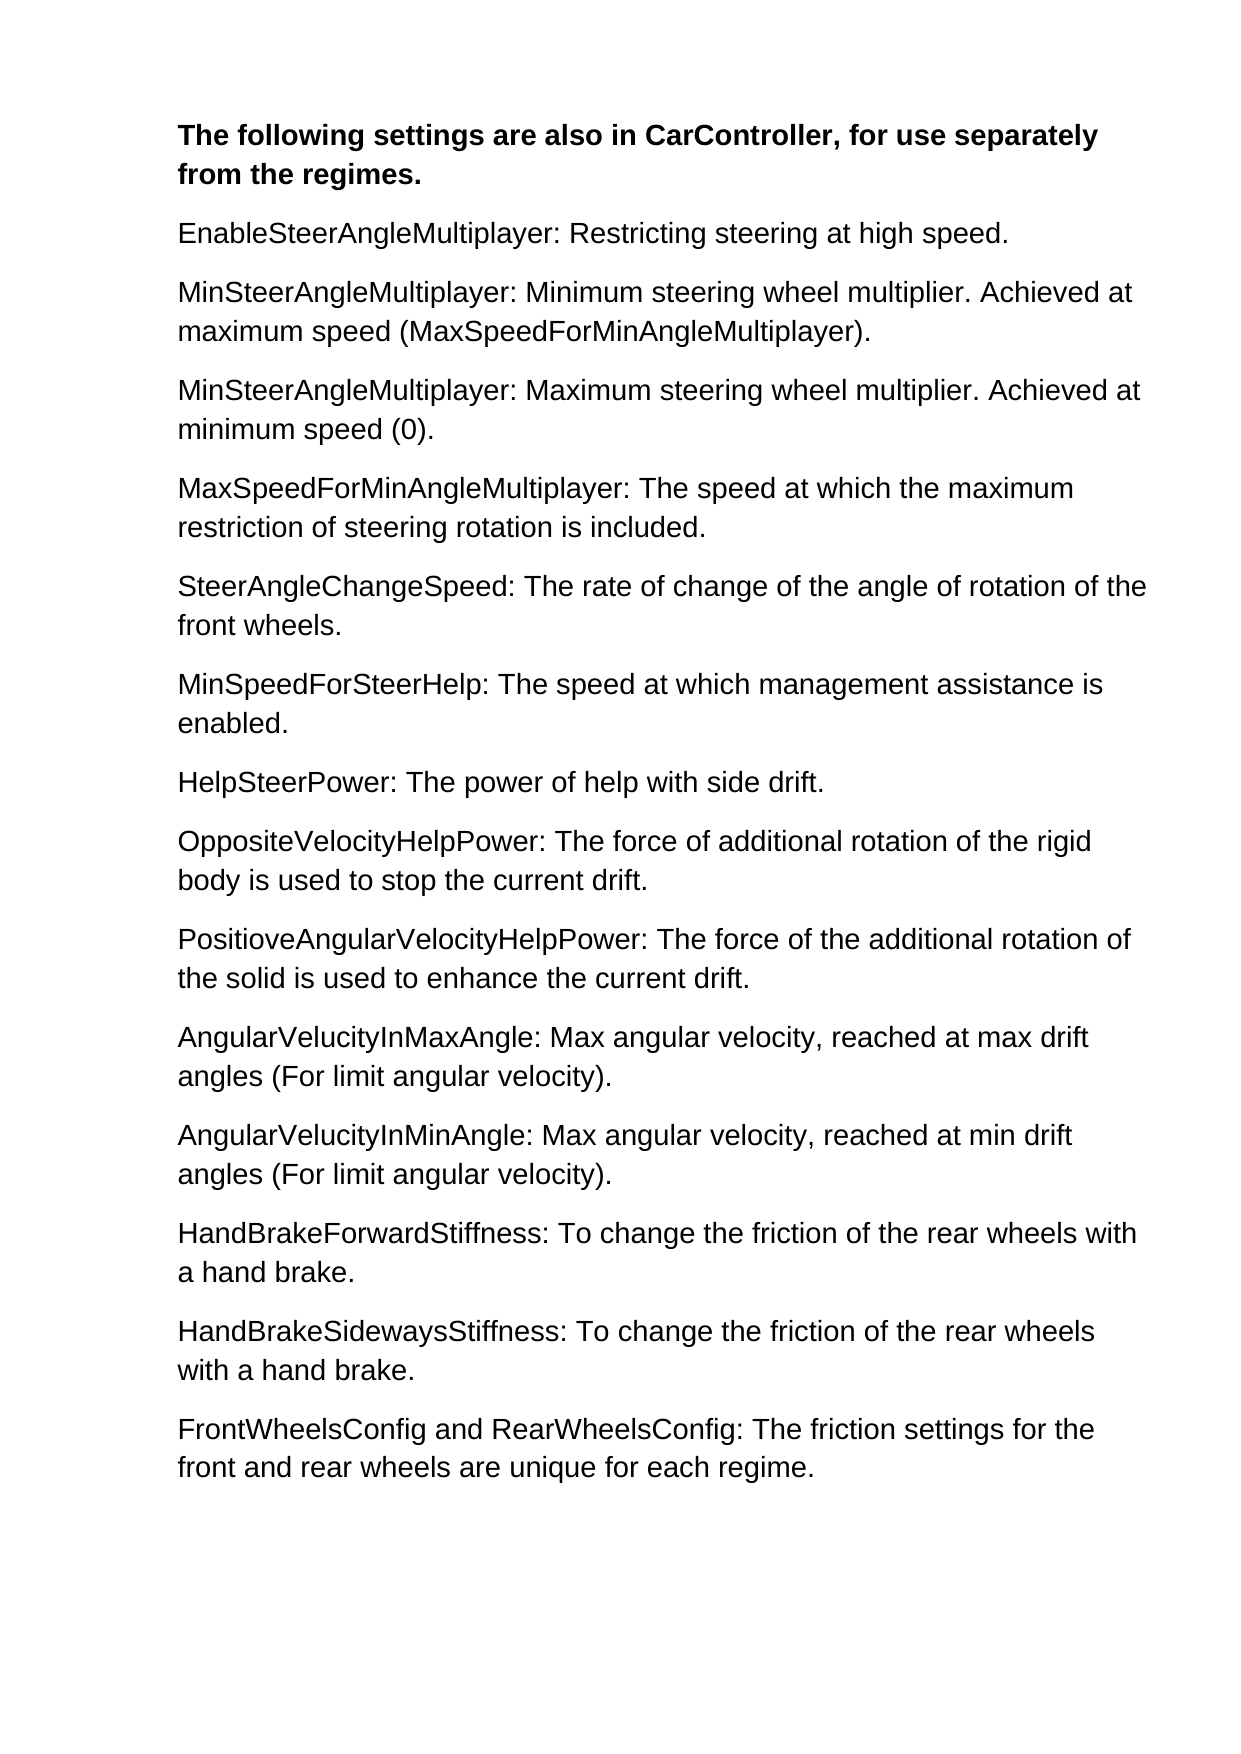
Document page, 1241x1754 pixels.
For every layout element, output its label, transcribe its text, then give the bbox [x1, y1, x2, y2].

text MinSpeedForSteerHelp: The speed at which management assistance is enabled. [177, 667, 1152, 739]
text OppositeVelocityHelpPower: The force of additional rotation of the rigid body is used to stop the current drift. [177, 824, 1152, 896]
text MinSteerAngleMultiplayer: Minimum steering wheel multiplier. Achieved at maximum speed (MaxSpeedForMinAngleMultiplayer). [177, 275, 1152, 347]
text AngularVelucityInMinAngle: Max angular velocity, reached at min drift angles (For limit angular velocity). [177, 1118, 1152, 1190]
text MaxSpeedForMinAngleMultiplayer: The speed at which the maximum restriction of steering rotation is included. [177, 471, 1152, 543]
text HandBrakeForwardStiffness: To change the friction of the rear wheels with a hand brake. [177, 1216, 1152, 1288]
text MinSteerAngleMultiplayer: Maximum steering wheel multiplier. Achieved at minimum speed (0). [177, 373, 1152, 445]
text EnableSteerAngleMultiplayer: Restricting steering at high speed. [177, 216, 1152, 249]
text AngularVelucityInMaxAngle: Max angular velocity, reached at max drift angles (For limit angular velocity). [177, 1020, 1152, 1092]
text SteerAngleChangeSpeed: The rate of change of the angle of rotation of the front wheels. [177, 569, 1152, 641]
text FrontWheelsConfig and RearWheelsConfig: The friction settings for the front and rear wheels are unique for each regime. [177, 1412, 1152, 1484]
text The following settings are also in CarController, for use separately from the regimes. [177, 118, 1152, 190]
text PositioveAngularVelocityHelpPower: The force of the additional rotation of the solid is used to enhance the current drift. [177, 922, 1152, 994]
text HandBrakeSidewaysStiffness: To change the friction of the rear wheels with a hand brake. [177, 1314, 1152, 1386]
text HelpSteerPower: The power of help with side drift. [177, 765, 1152, 798]
